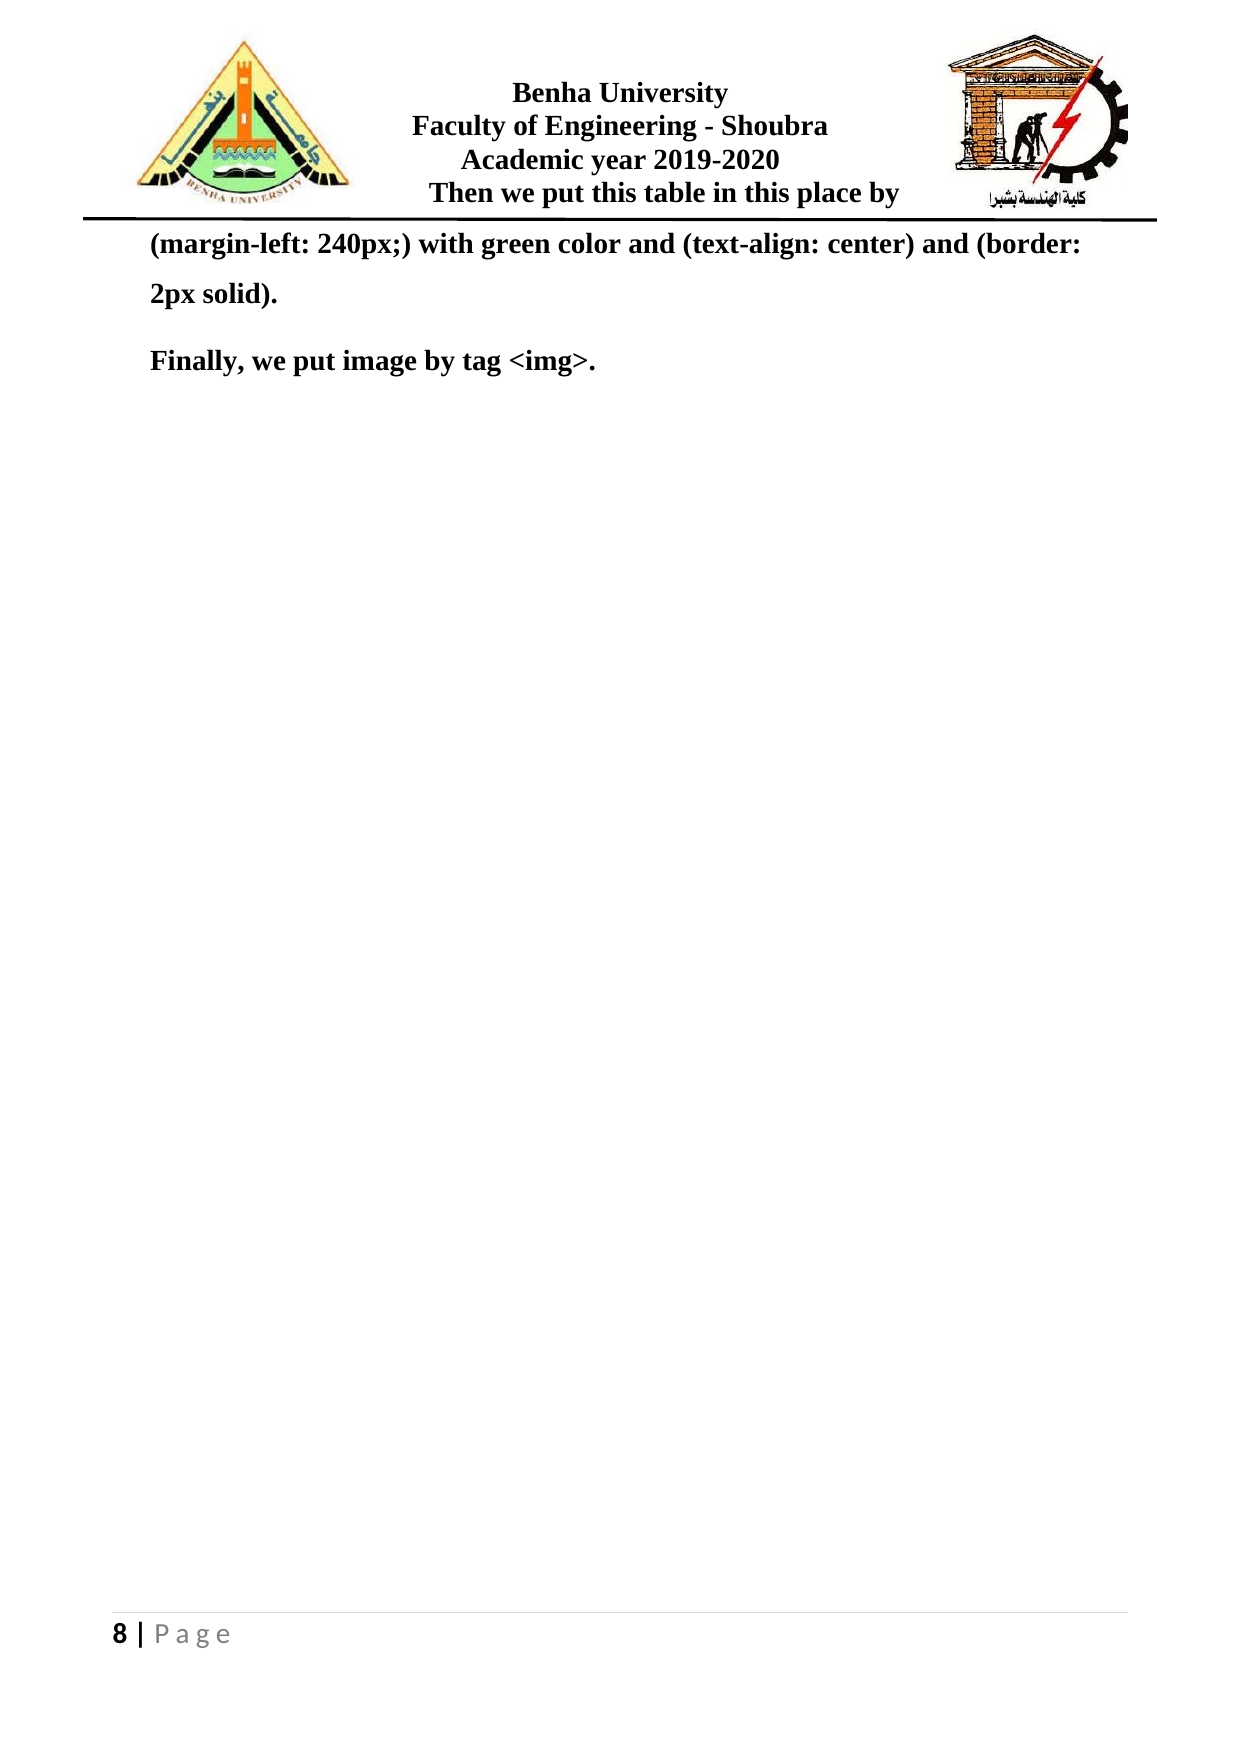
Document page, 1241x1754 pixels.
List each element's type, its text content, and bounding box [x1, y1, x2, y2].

picture [112, 10, 373, 204]
text Finally, we put image by tag <img>. [150, 343, 1128, 377]
text Then we put this table in this place by (margin-left: 240px;) with green color and (text-align: center) and (border: 2px solid). [150, 176, 1128, 310]
picture [921, 28, 1128, 176]
